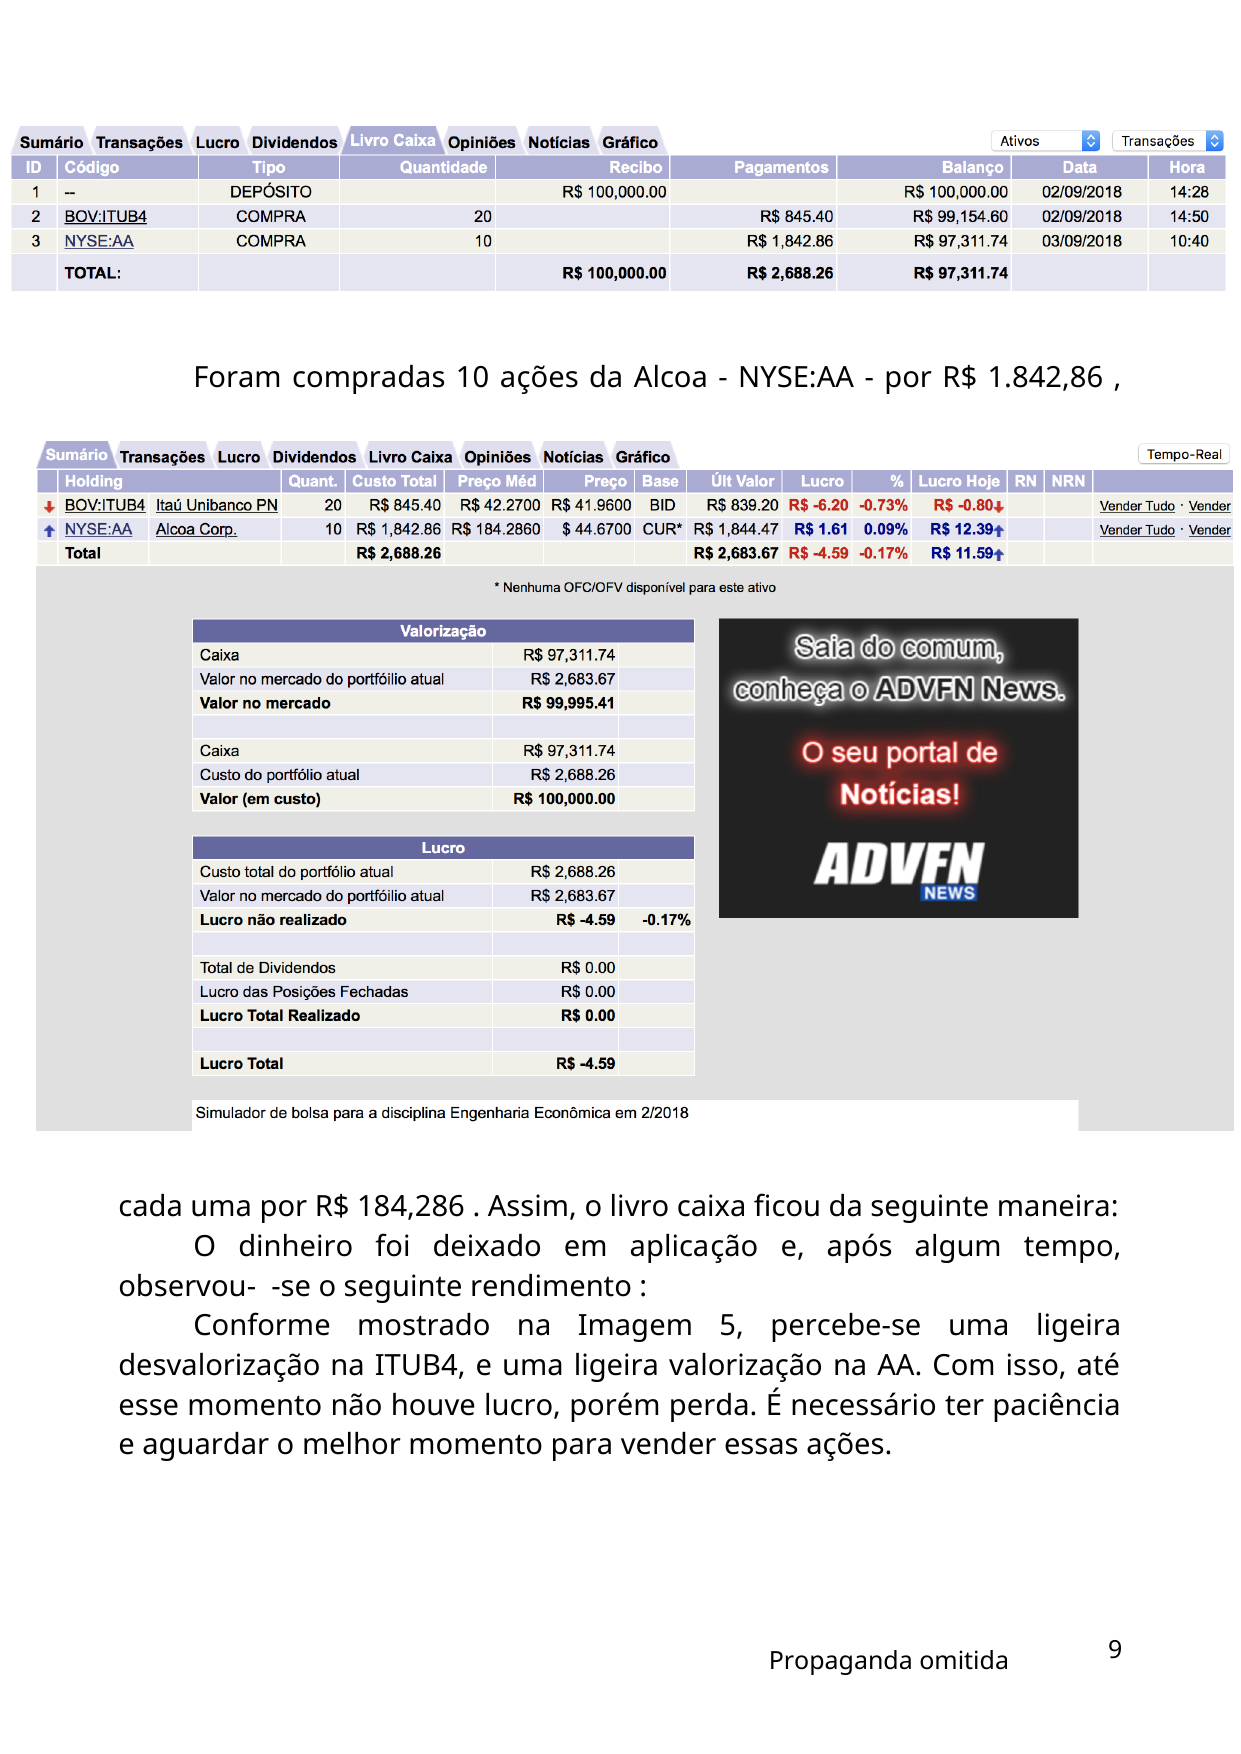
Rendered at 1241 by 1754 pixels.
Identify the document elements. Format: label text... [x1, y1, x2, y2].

text Foram compradas 10 ações da Alcoa - NYSE:AA - por R$ 1.842,86 , cada uma por R$ 184,286 . Assim, o livro caixa ficou da seguinte maneira: [118, 319, 1122, 430]
picture [0, 111, 1241, 319]
picture [0, 430, 1241, 1131]
text Conforme mostrado na Imagem 5, percebe-se uma ligeira desvalorização na ITUB4, e uma ligeira valorização na AA. Com isso, até esse momento não houve lucro, porém perda. É necessário ter paciência e aguardar o melhor momento para vender essas ações. [118, 1304, 1122, 1463]
text O dinheiro foi deixado em aplicação e, após algum tempo, observou- -se o seguinte rendimento : [118, 1225, 1122, 1304]
text Foram compradas 10 ações da Alcoa - NYSE:AA - por R$ 1.842,86 , cada uma por R$ 184,286 . Assim, o livro caixa ficou da seguinte maneira: [118, 1131, 1122, 1225]
